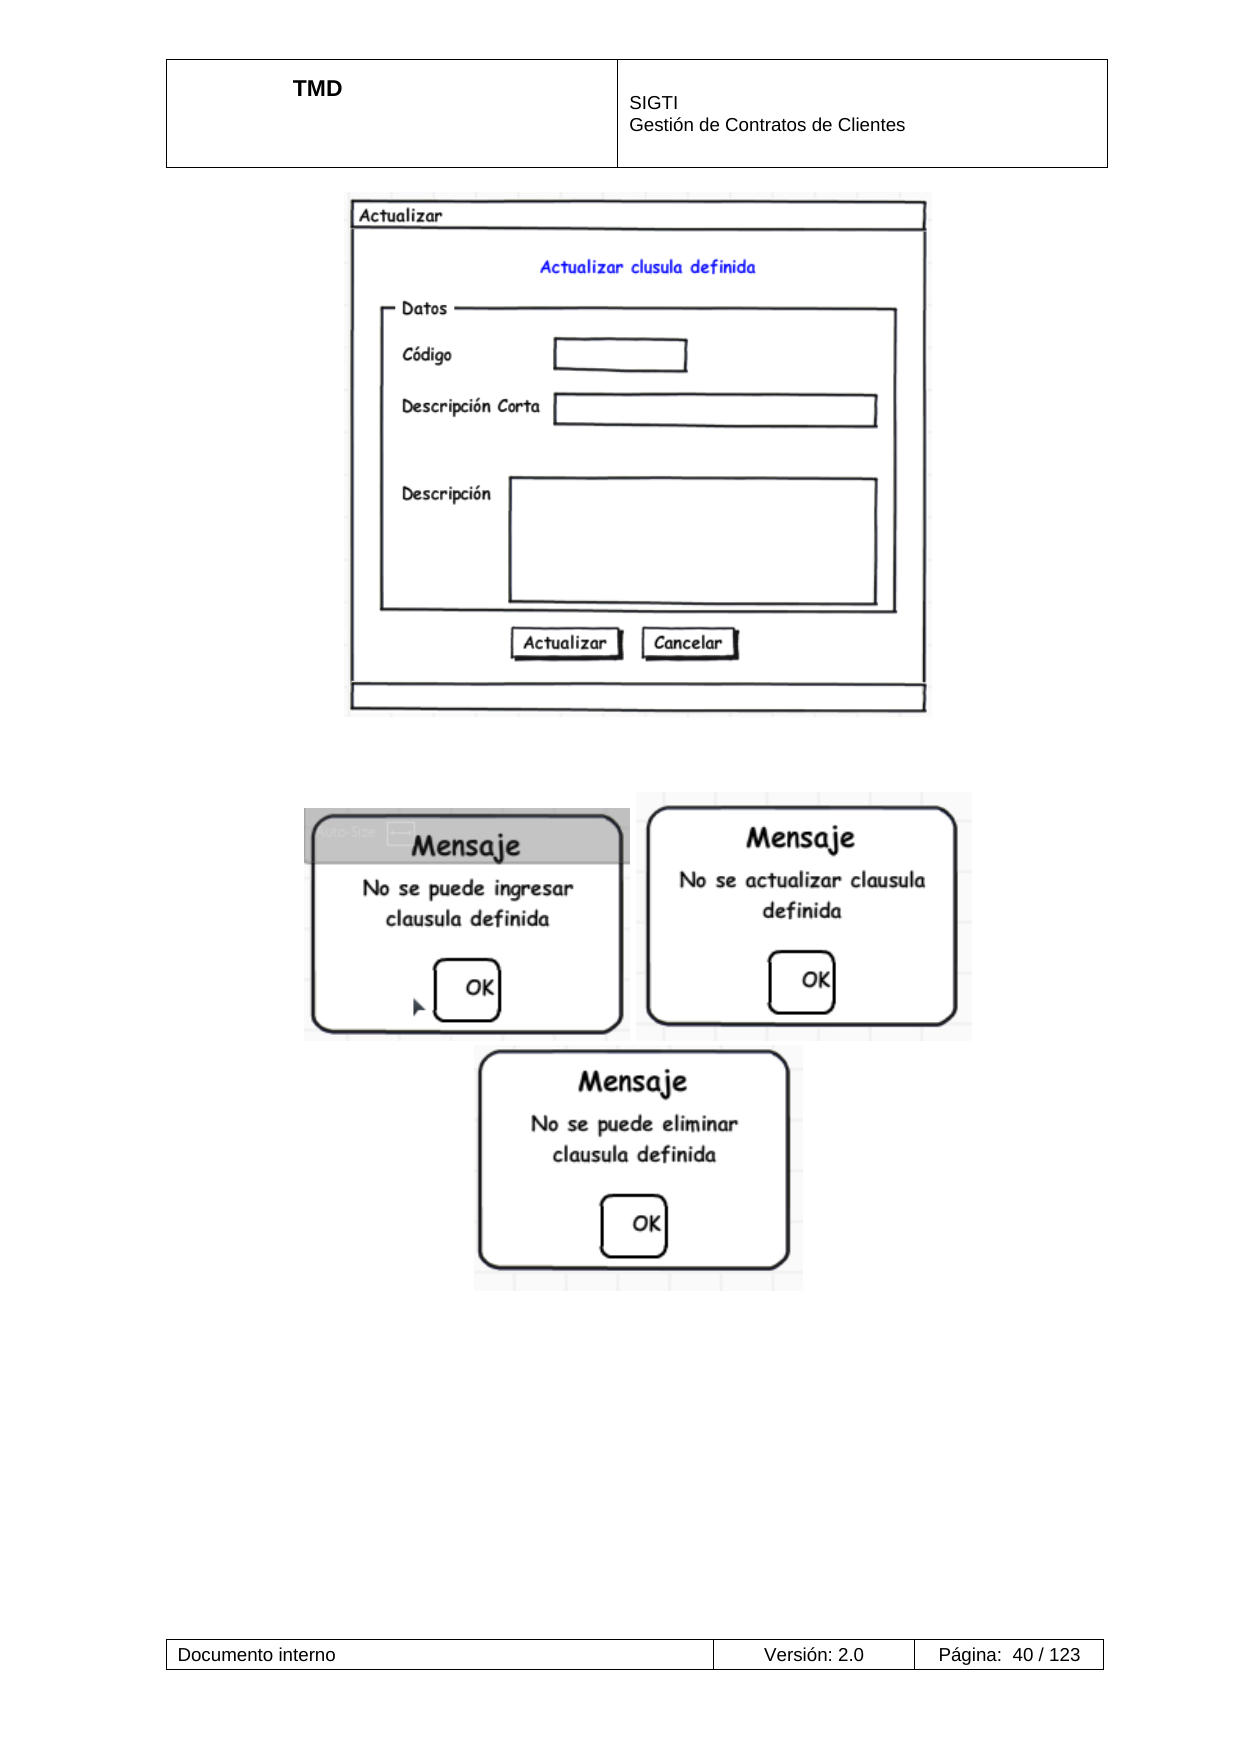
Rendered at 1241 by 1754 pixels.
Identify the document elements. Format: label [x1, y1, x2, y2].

picture [304, 808, 630, 1041]
picture [636, 792, 972, 1041]
picture [474, 1045, 803, 1291]
picture [344, 192, 932, 717]
